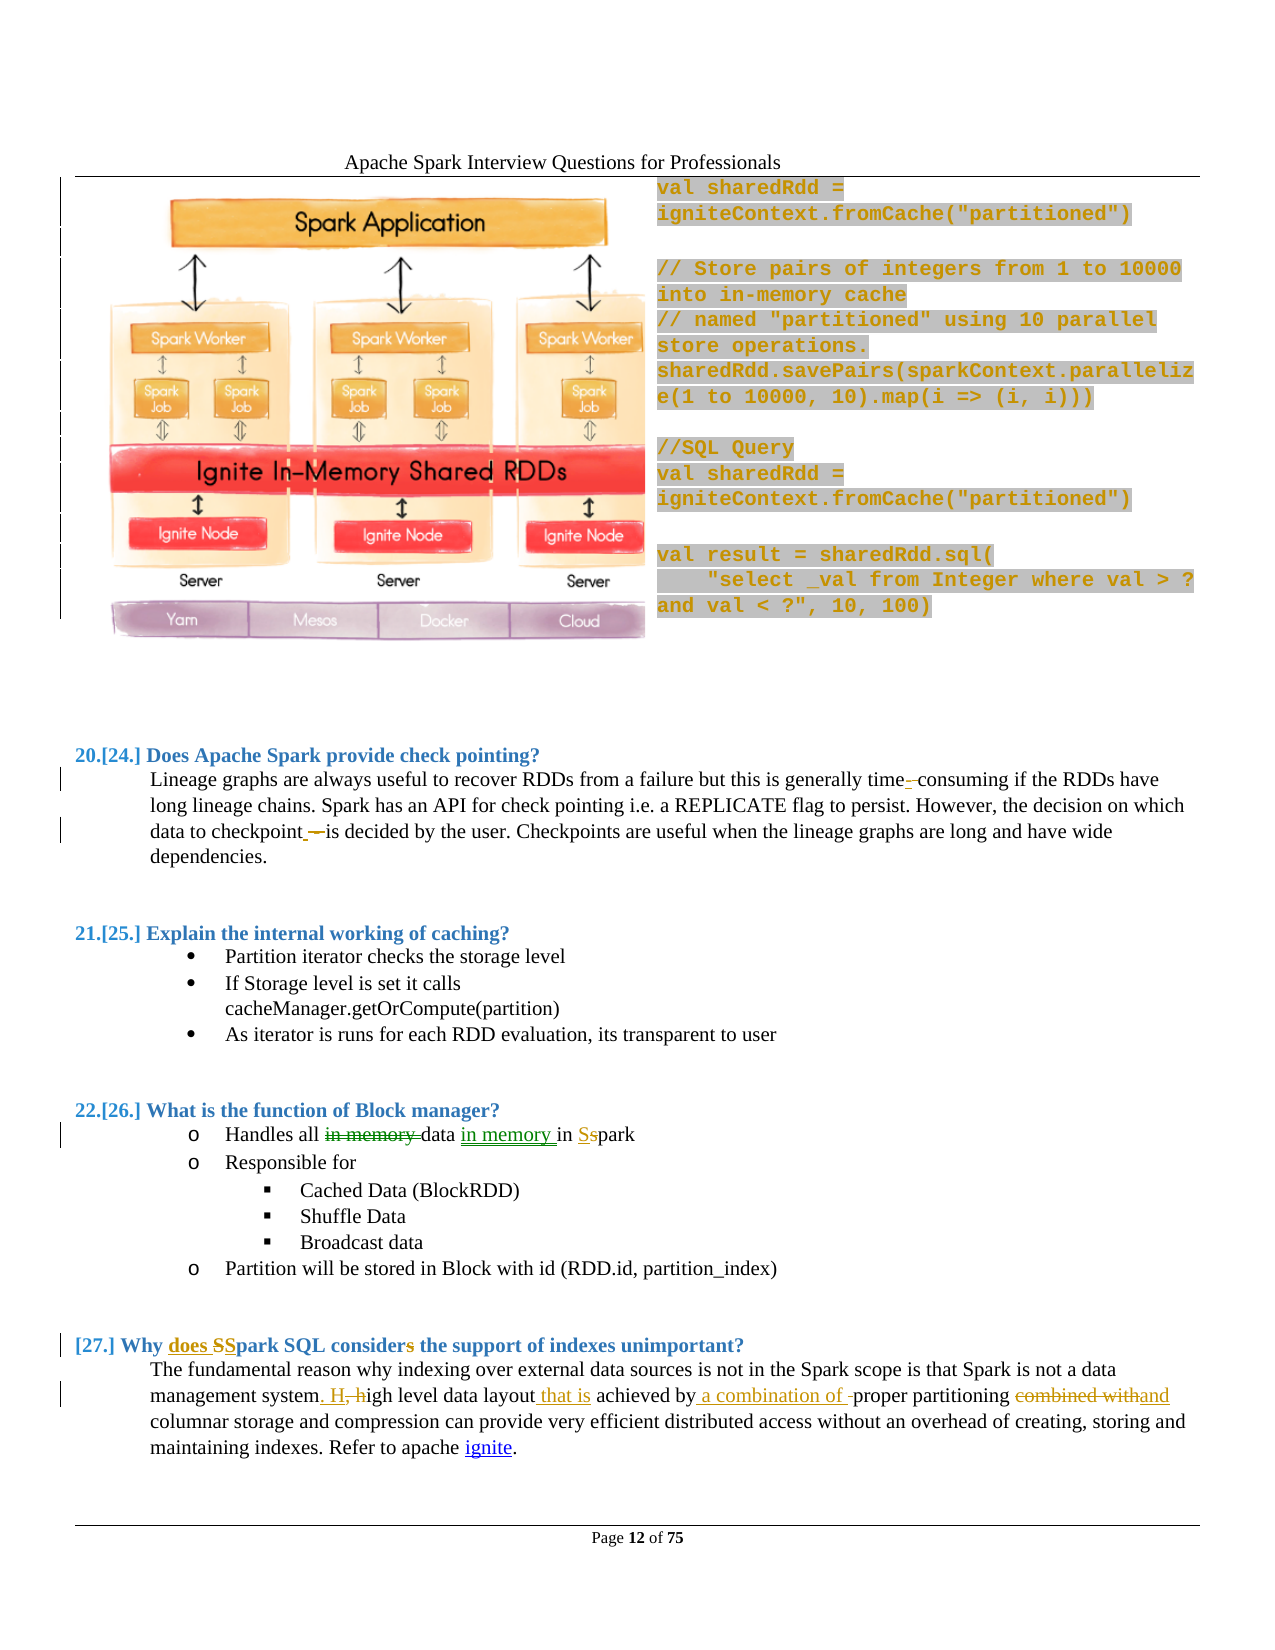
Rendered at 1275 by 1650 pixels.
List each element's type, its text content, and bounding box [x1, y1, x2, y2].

subtitle Why park SQL consider the support of indexes unimportant? [75, 1333, 1200, 1357]
list Broadcast data [262, 1229, 1200, 1254]
subtitle Explain the internal working of caching? [75, 920, 1200, 944]
list Responsible for [187, 1150, 1200, 1176]
text Lineage graphs are always useful to recover RDDs from a failure but this is generally timeconsuming if the RDDs have long lineage chains. Spark has an API for check pointing i.e. a REPLICATE flag to persist. However, the decision on which data to checkpointis decided by the user. Checkpoints are useful when the lineage graphs are long and have wide dependencies. [150, 767, 1200, 868]
list As iterator is runs for each RDD evaluation, its transparent to user [187, 1022, 1200, 1046]
list Shuffle Data [262, 1204, 1200, 1228]
subtitle What is the function of Block manager? [75, 1098, 1200, 1122]
picture [95, 177, 646, 656]
text The fundamental reason why indexing over external data sources is not in the Spark scope is that Spark is not a data management systemigh level data layout achieved byproper partitioning columnar storage and compression can provide very efficient distributed access without an overhead of creating, storing and maintaining indexes. Refer to apache ignite. [150, 1357, 1200, 1459]
list If Storage level is set it calls [187, 970, 1200, 994]
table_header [84, 177, 645, 693]
list Partition will be stored in Block with id (RDD.id, partition_index) [187, 1256, 1200, 1281]
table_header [645, 177, 1211, 693]
list Handles all data in park [187, 1122, 1200, 1148]
list Partition iterator checks the storage level [187, 944, 1200, 968]
text cacheManager.getOrCompute(partition) [150, 996, 1200, 1020]
list Cached Data (BlockRDD) [262, 1178, 1200, 1202]
subtitle Does Apache Spark provide check pointing? [75, 743, 1200, 767]
